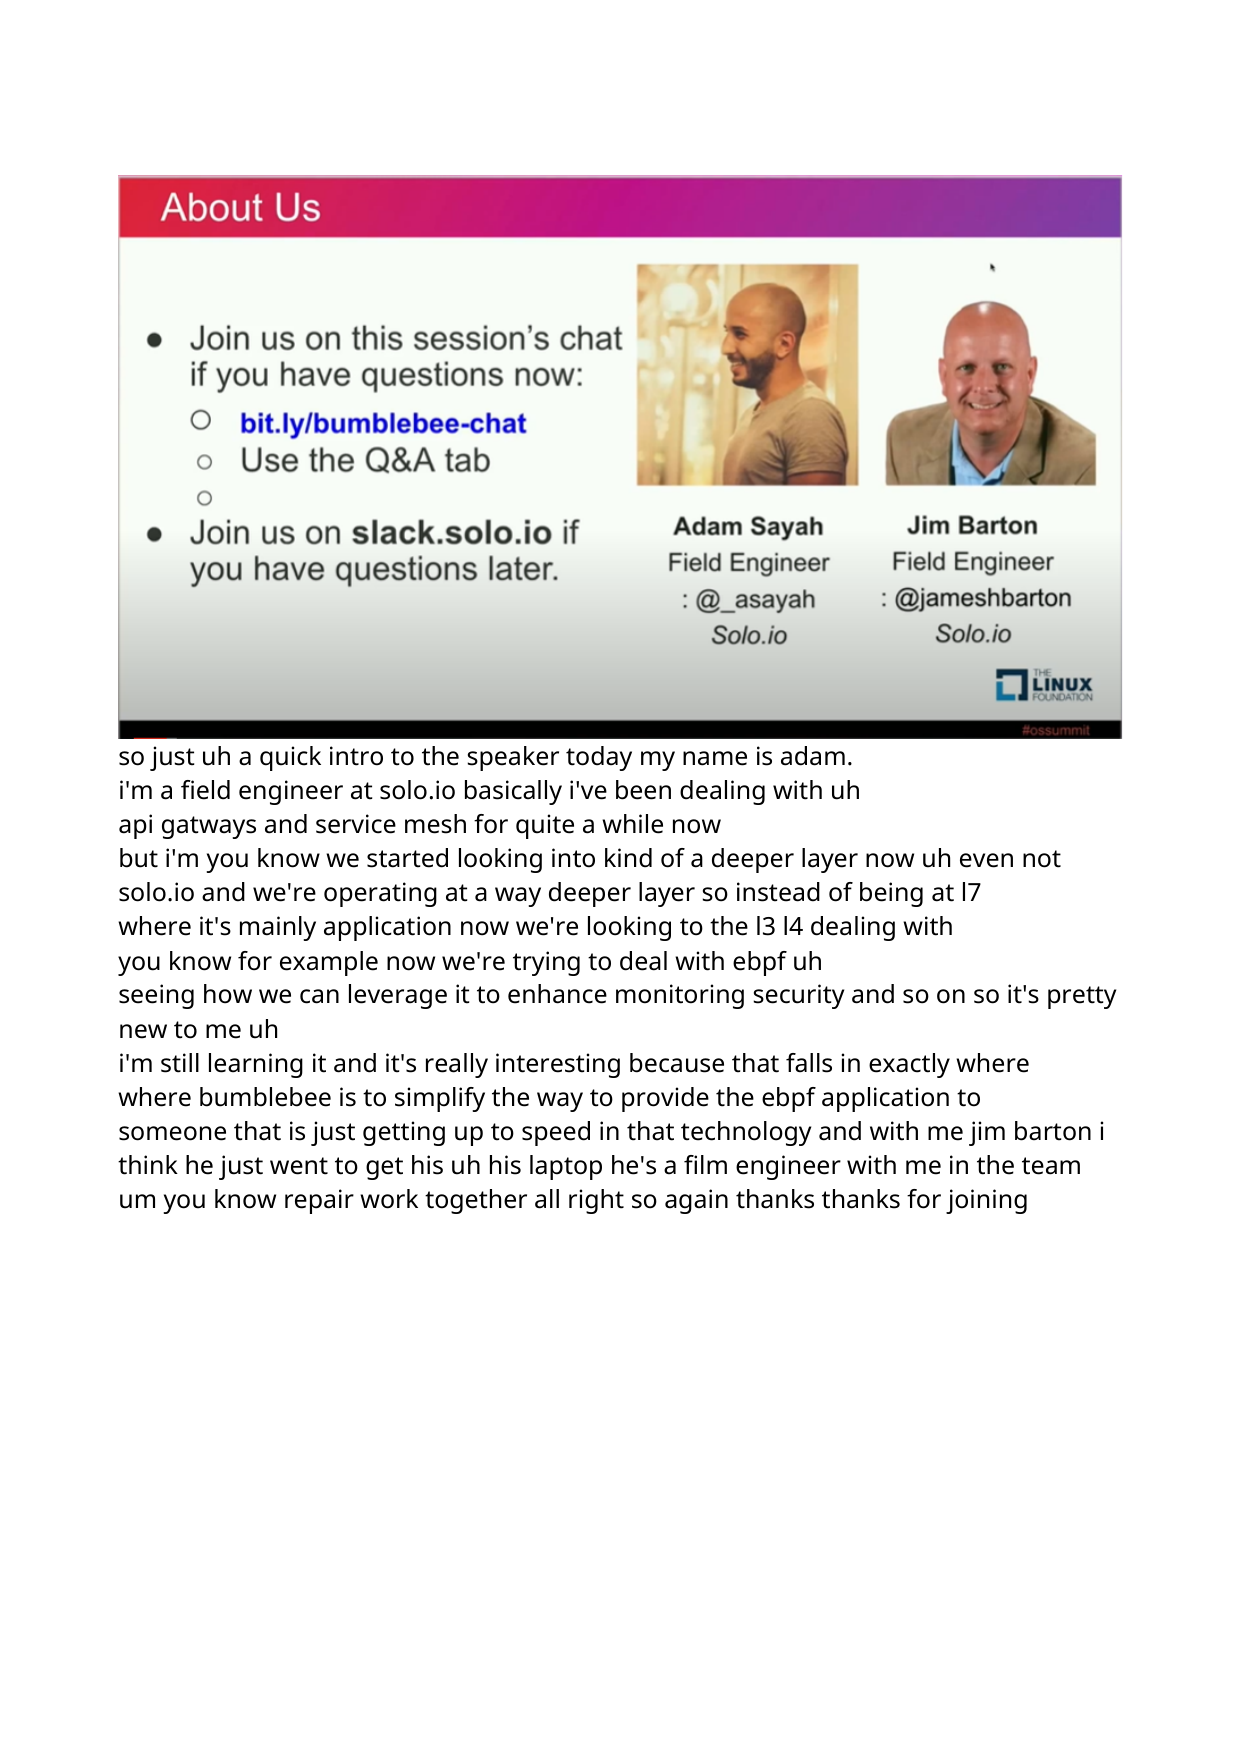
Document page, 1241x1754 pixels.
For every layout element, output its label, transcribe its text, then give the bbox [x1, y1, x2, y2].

text so just uh a quick intro to the speaker today my name is adam. [118, 739, 1122, 773]
text think he just went to get his uh his laptop he's a film engineer with me in the team um you know repair work together all right so again thanks thanks for joining [118, 1147, 1122, 1216]
text but i'm you know we started looking into kind of a deeper layer now uh even not [118, 841, 1122, 875]
picture [118, 175, 1123, 739]
text seeing how we can leverage it to enhance monitoring security and so on so it's pretty new to me uh [118, 977, 1122, 1045]
text i'm a field engineer at solo.io basically i've been dealing with uh [118, 773, 1122, 807]
text api gatways and service mesh for quite a while now [118, 807, 1122, 841]
text someone that is just getting up to speed in that technology and with me jim barton i [118, 1113, 1122, 1147]
text solo.io and we're operating at a way deeper layer so instead of being at l7 [118, 875, 1122, 909]
text where it's mainly application now we're looking to the l3 l4 dealing with [118, 909, 1122, 943]
text you know for example now we're trying to deal with ebpf uh [118, 943, 1122, 977]
text where bumblebee is to simplify the way to provide the ebpf application to [118, 1079, 1122, 1113]
text i'm still learning it and it's really interesting because that falls in exactly where [118, 1045, 1122, 1079]
